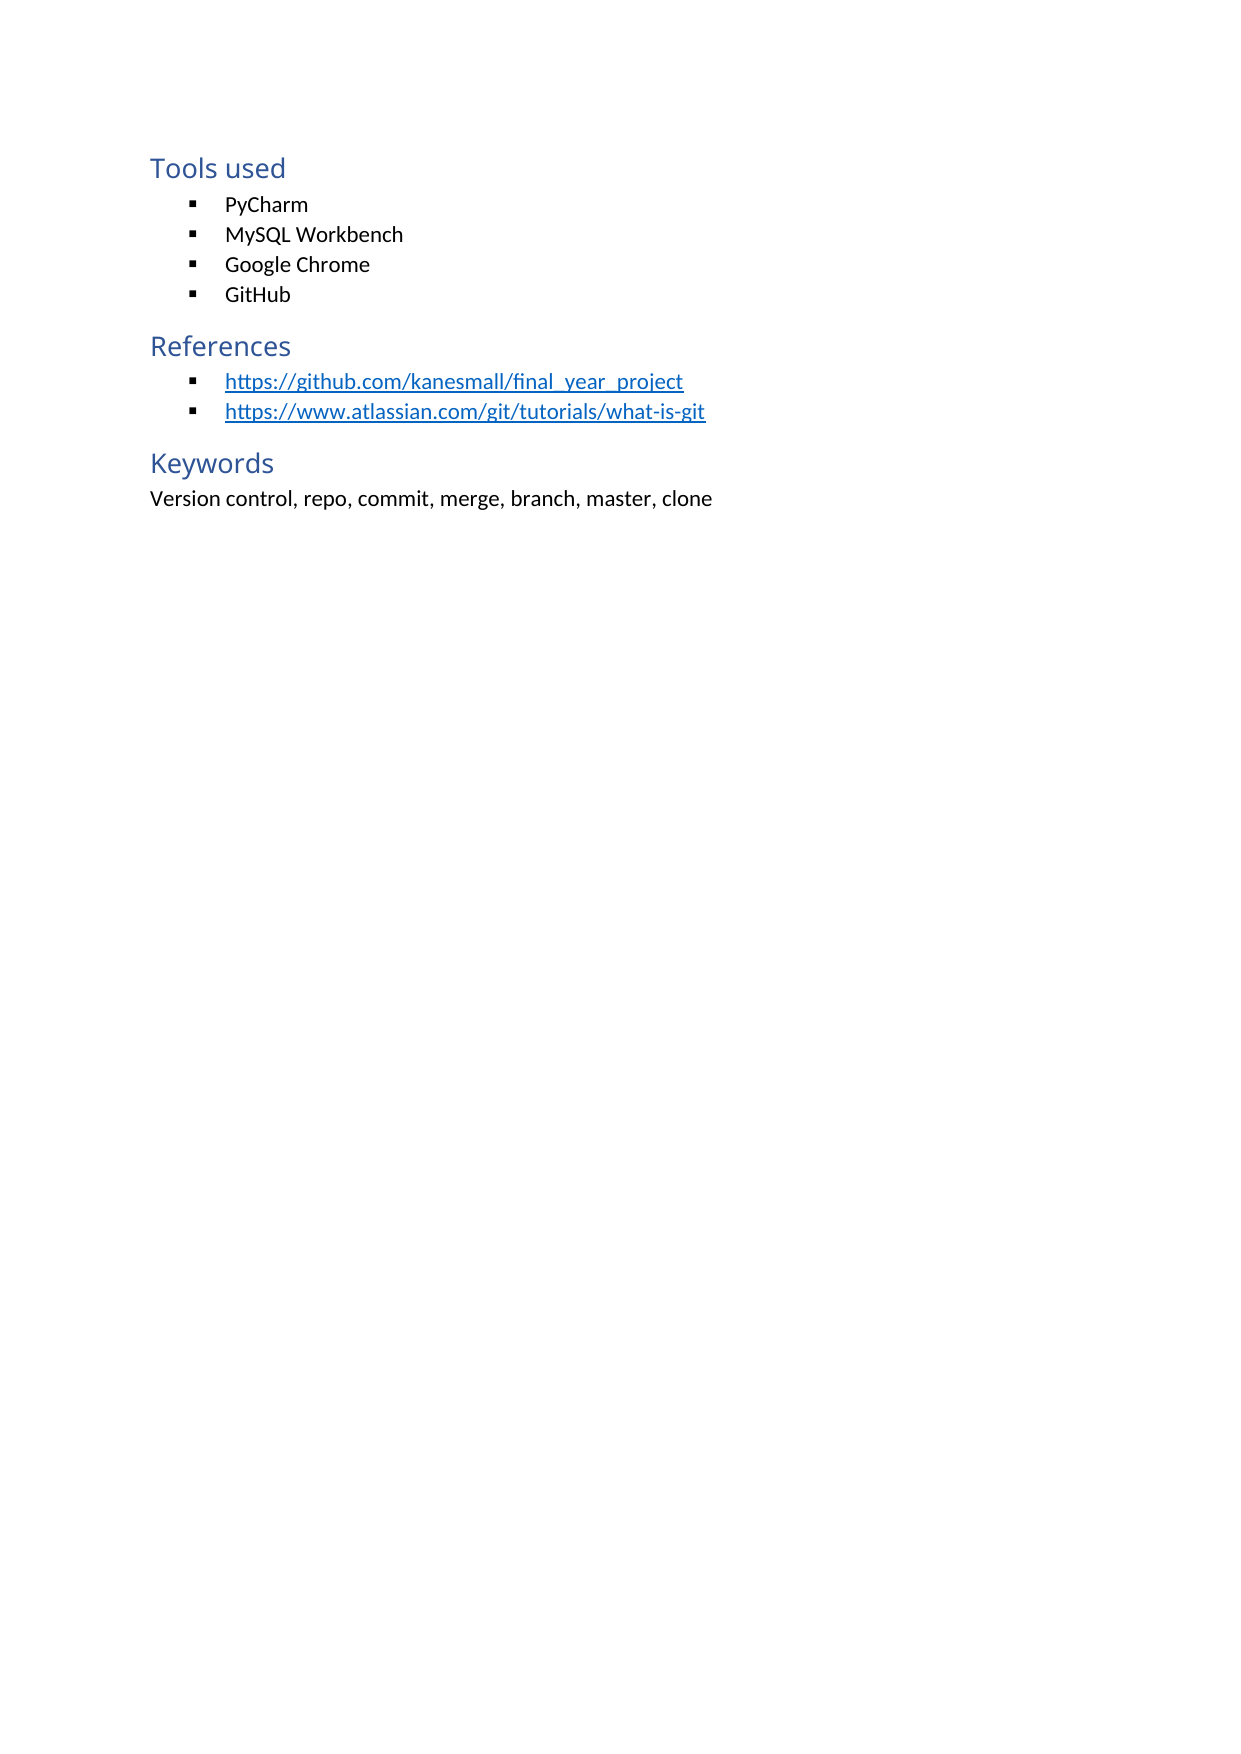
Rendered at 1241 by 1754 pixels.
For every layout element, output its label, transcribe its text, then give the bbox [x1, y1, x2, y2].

subtitle Keywords [150, 444, 1090, 481]
list https://www.atlassian.com/git/tutorials/what-is-git [187, 397, 1090, 425]
list MySQL Workbench [187, 220, 1090, 248]
list GitHub [187, 280, 1090, 308]
list Google Chrome [187, 250, 1090, 278]
text Version control, repo, commit, merge, branch, master, clone [150, 484, 1090, 512]
list PyCharm [187, 190, 1090, 218]
subtitle Tools used [150, 150, 1090, 187]
list https://github.com/kanesmall/final_year_project [187, 367, 1090, 395]
subtitle References [150, 327, 1090, 364]
